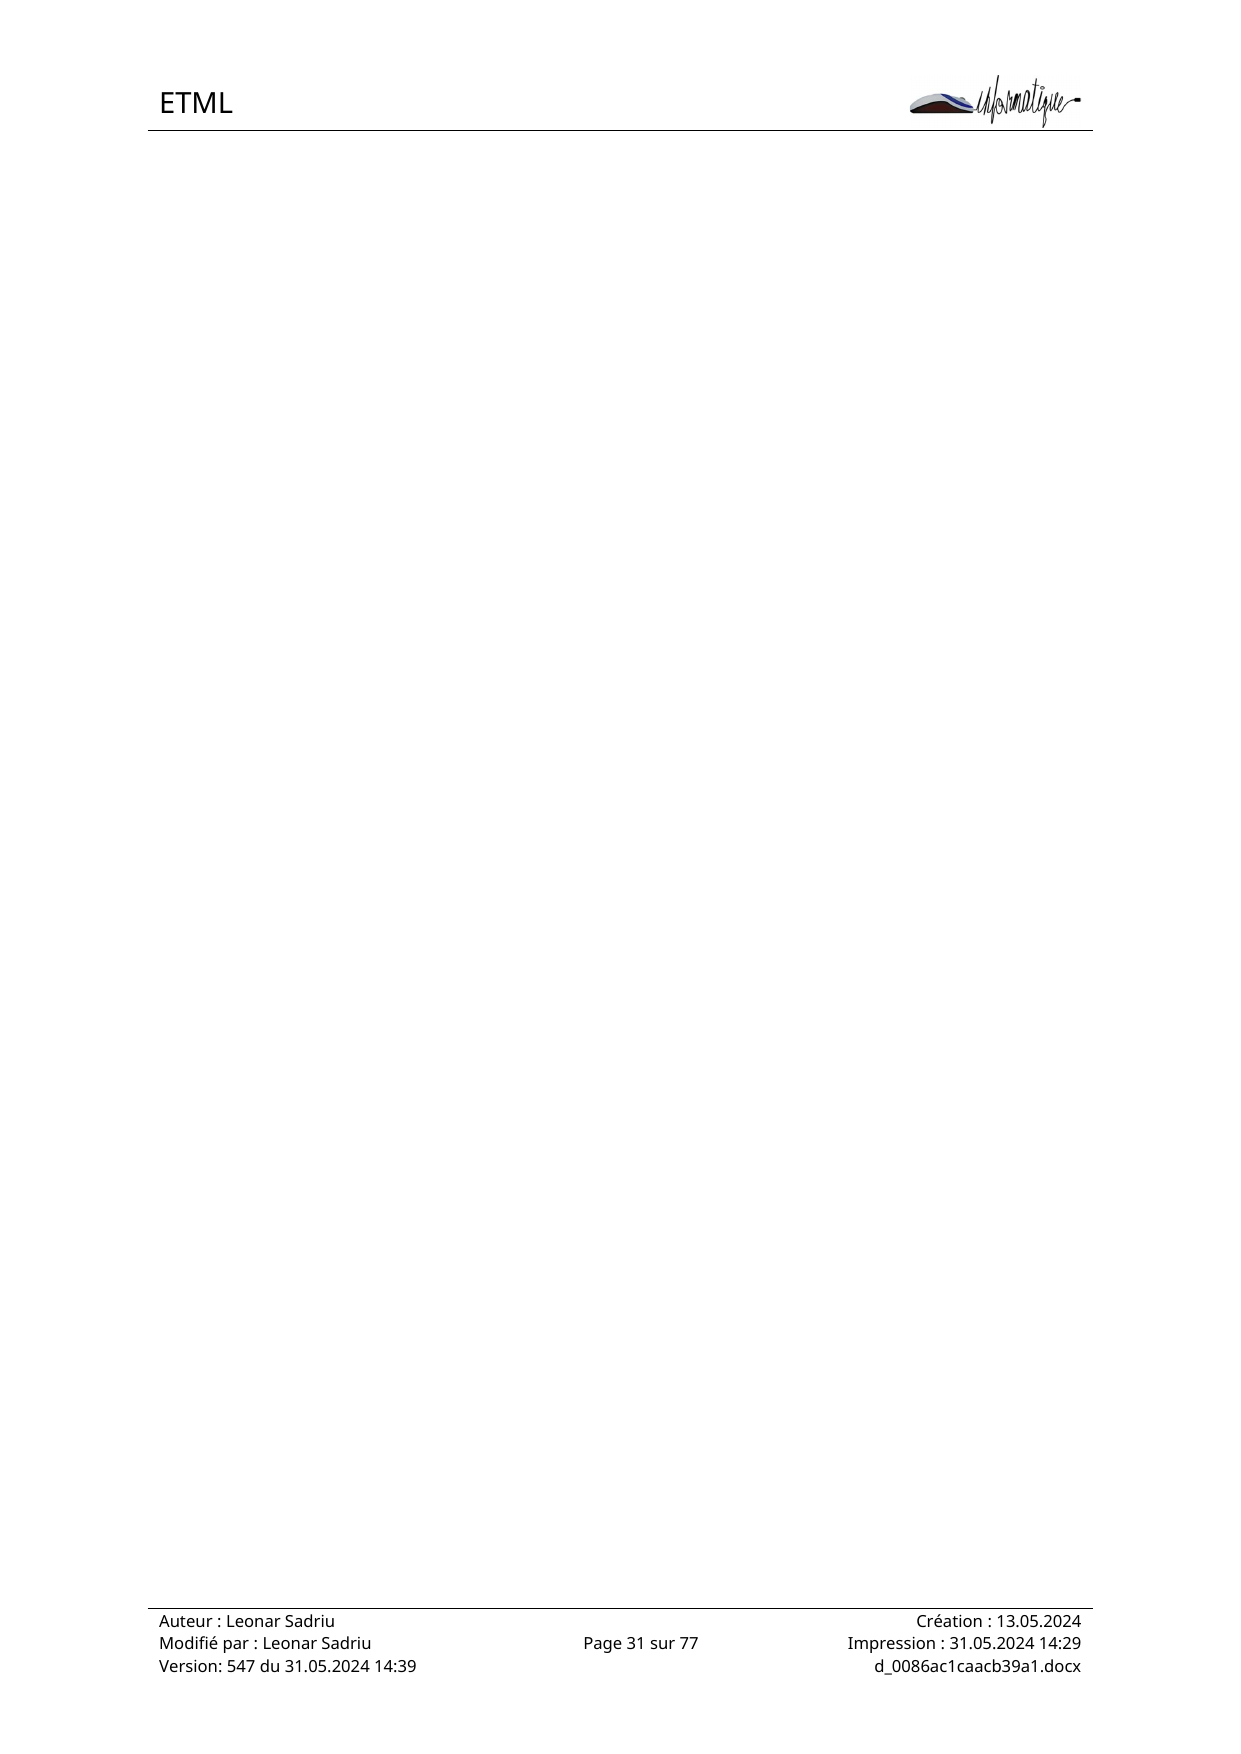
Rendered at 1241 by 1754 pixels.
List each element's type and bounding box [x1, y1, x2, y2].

picture [909, 75, 1082, 128]
